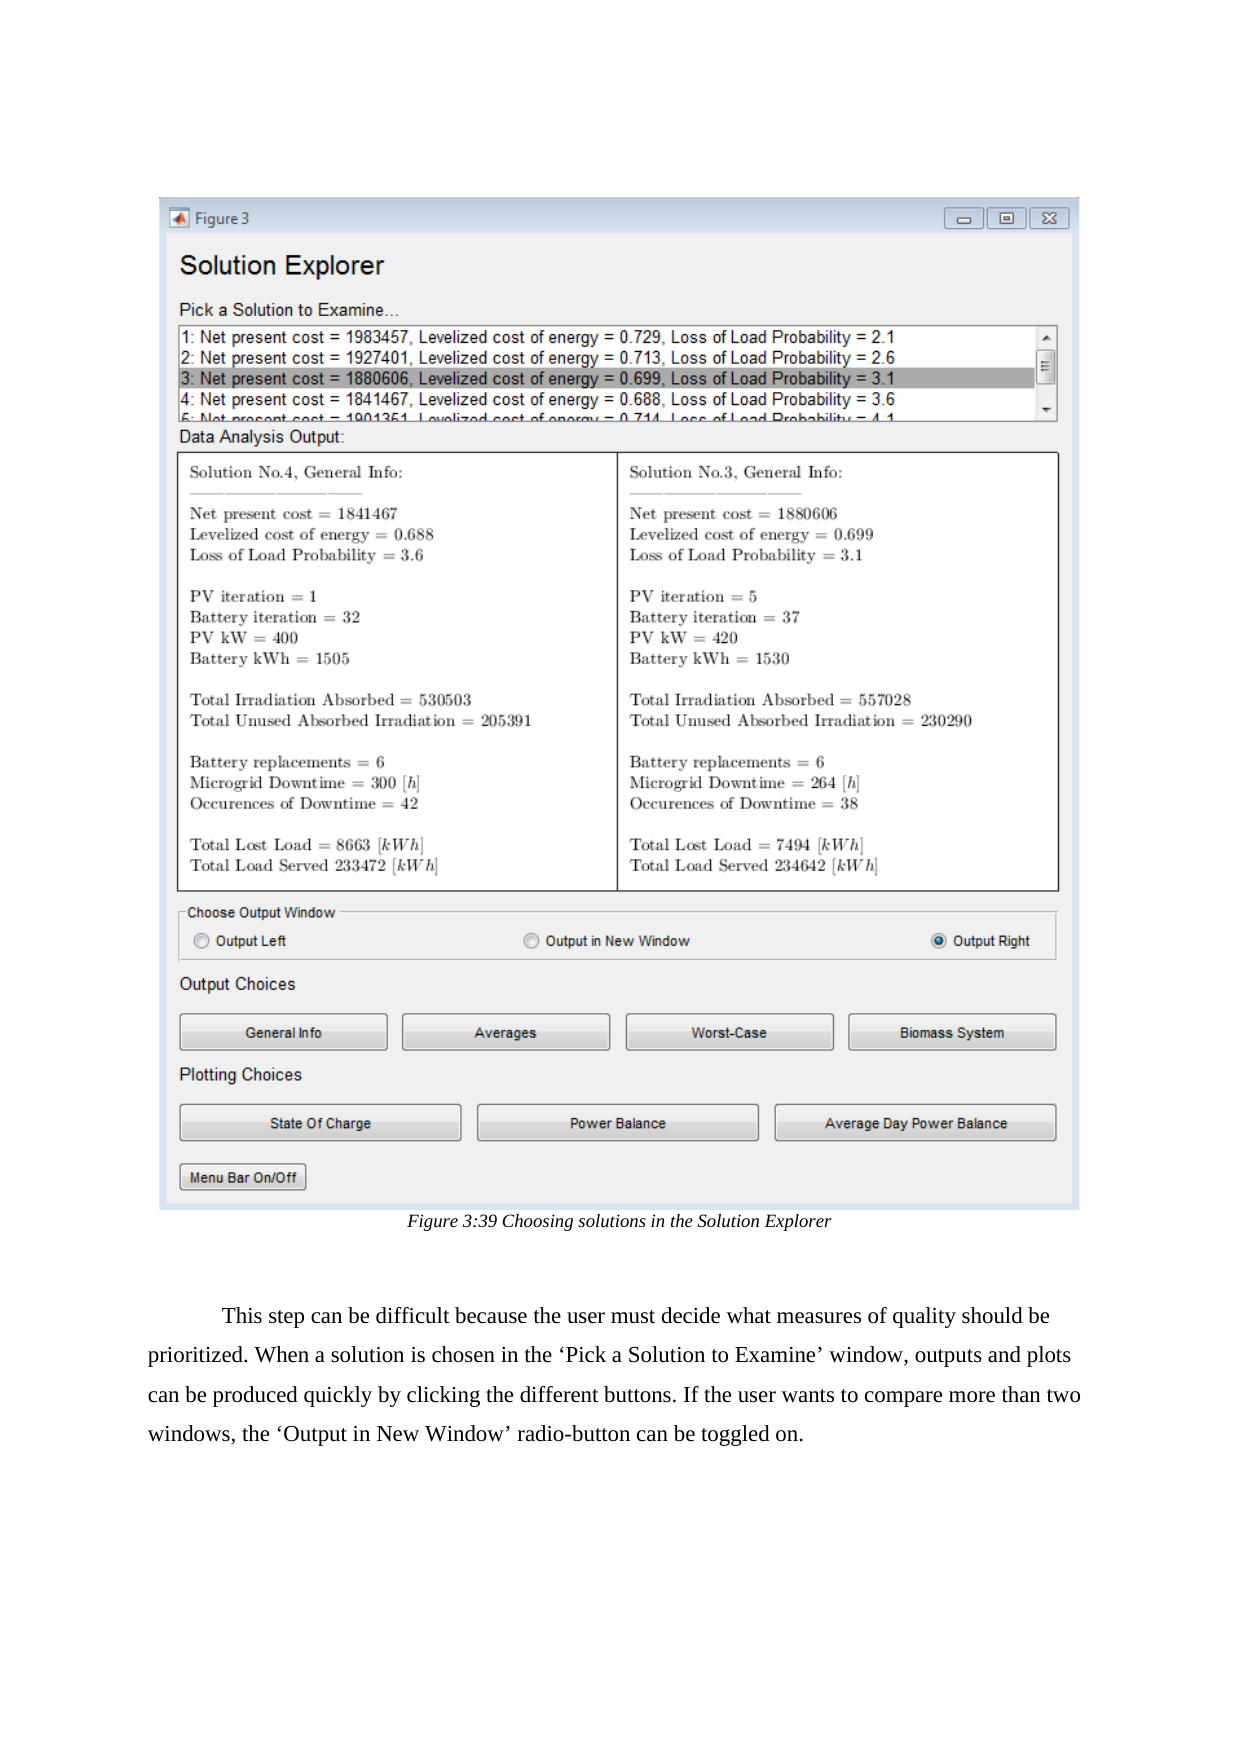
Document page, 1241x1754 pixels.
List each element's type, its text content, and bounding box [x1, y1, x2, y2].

picture [159, 197, 1080, 1210]
text This step can be difficult because the user must decide what measures of quality should be prioritized. When a solution is chosen in the ‘Pick a Solution to Examine’ window, outputs and plots can be produced quickly by clicking the different buttons. If the user wants to compare more than two windows, the ‘Output in New Window’ radio-button can be toggled on. [148, 1302, 1092, 1447]
